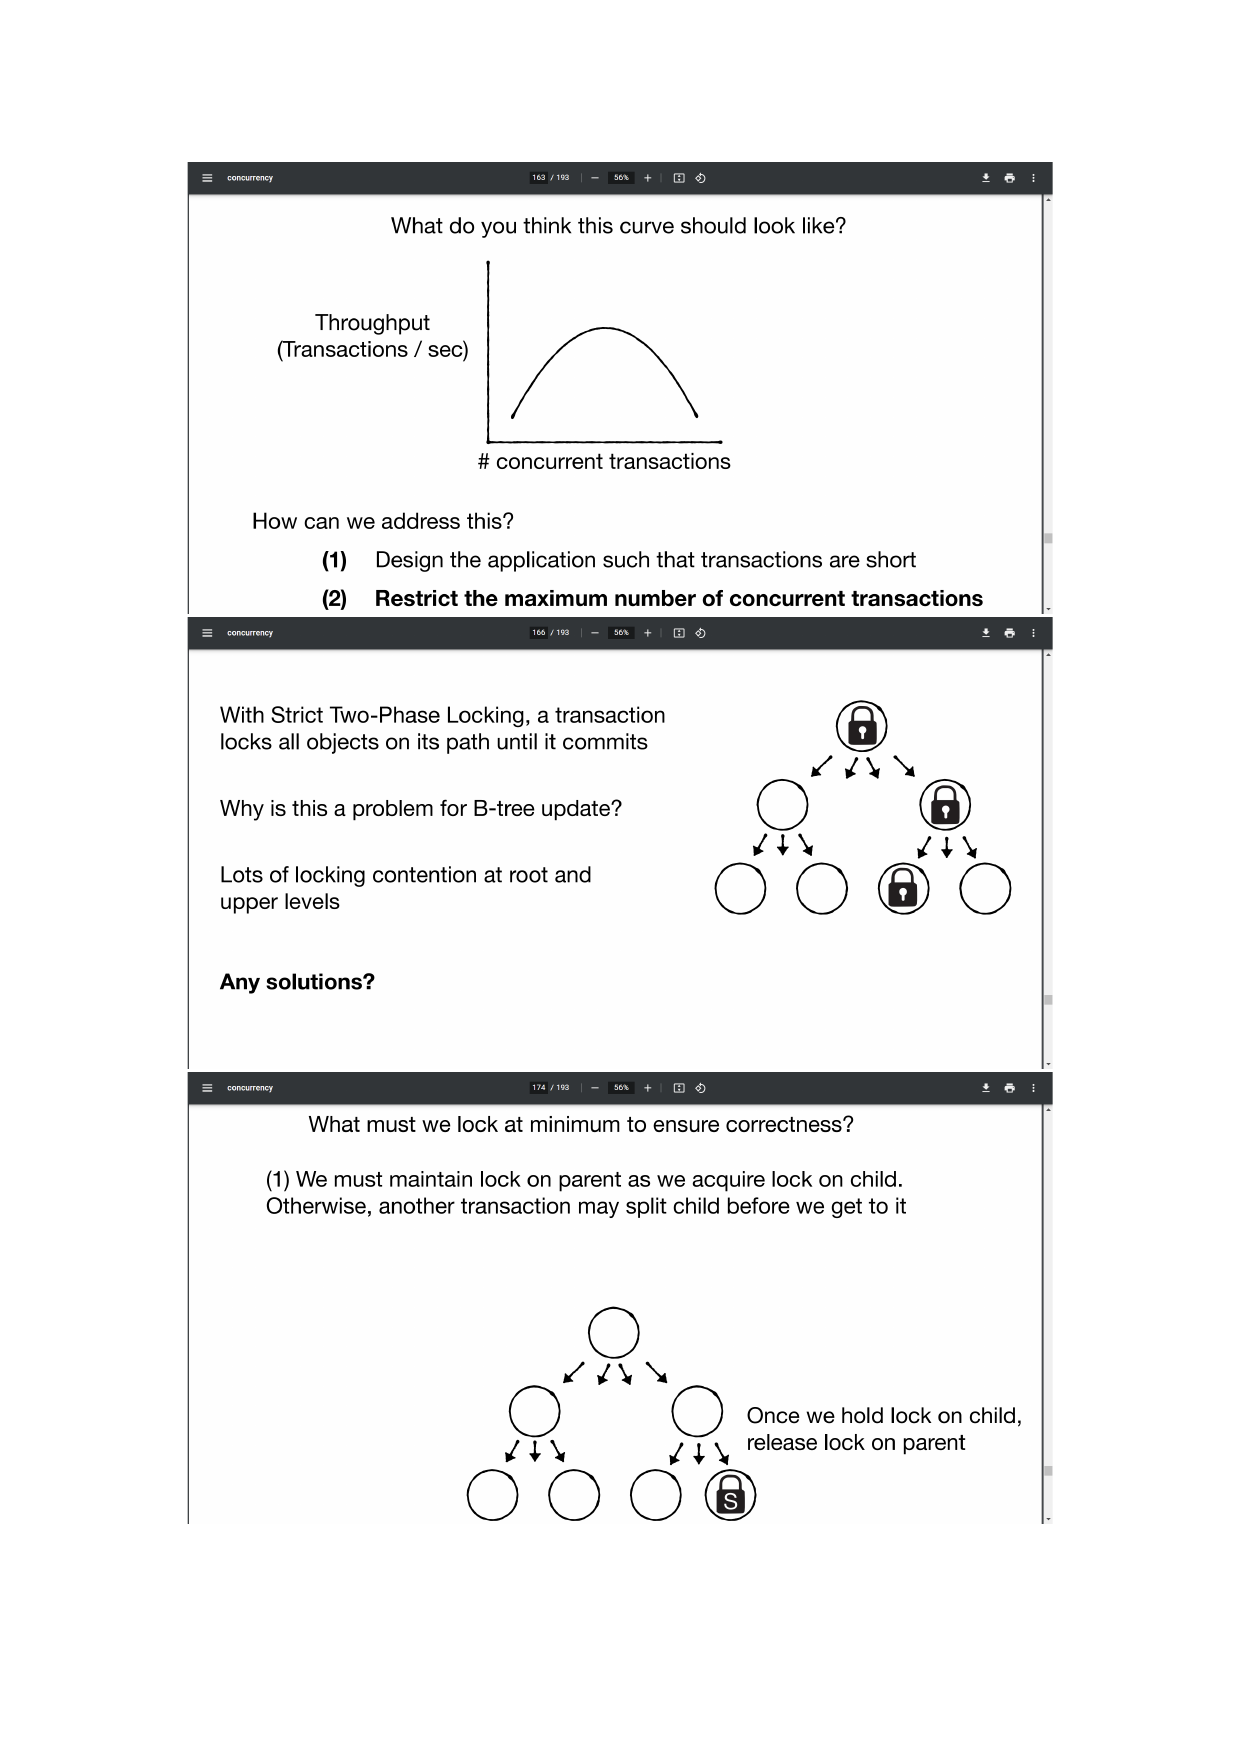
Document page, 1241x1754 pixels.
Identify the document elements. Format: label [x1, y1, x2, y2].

picture [187, 162, 1053, 614]
picture [187, 1072, 1053, 1524]
picture [187, 617, 1053, 1069]
